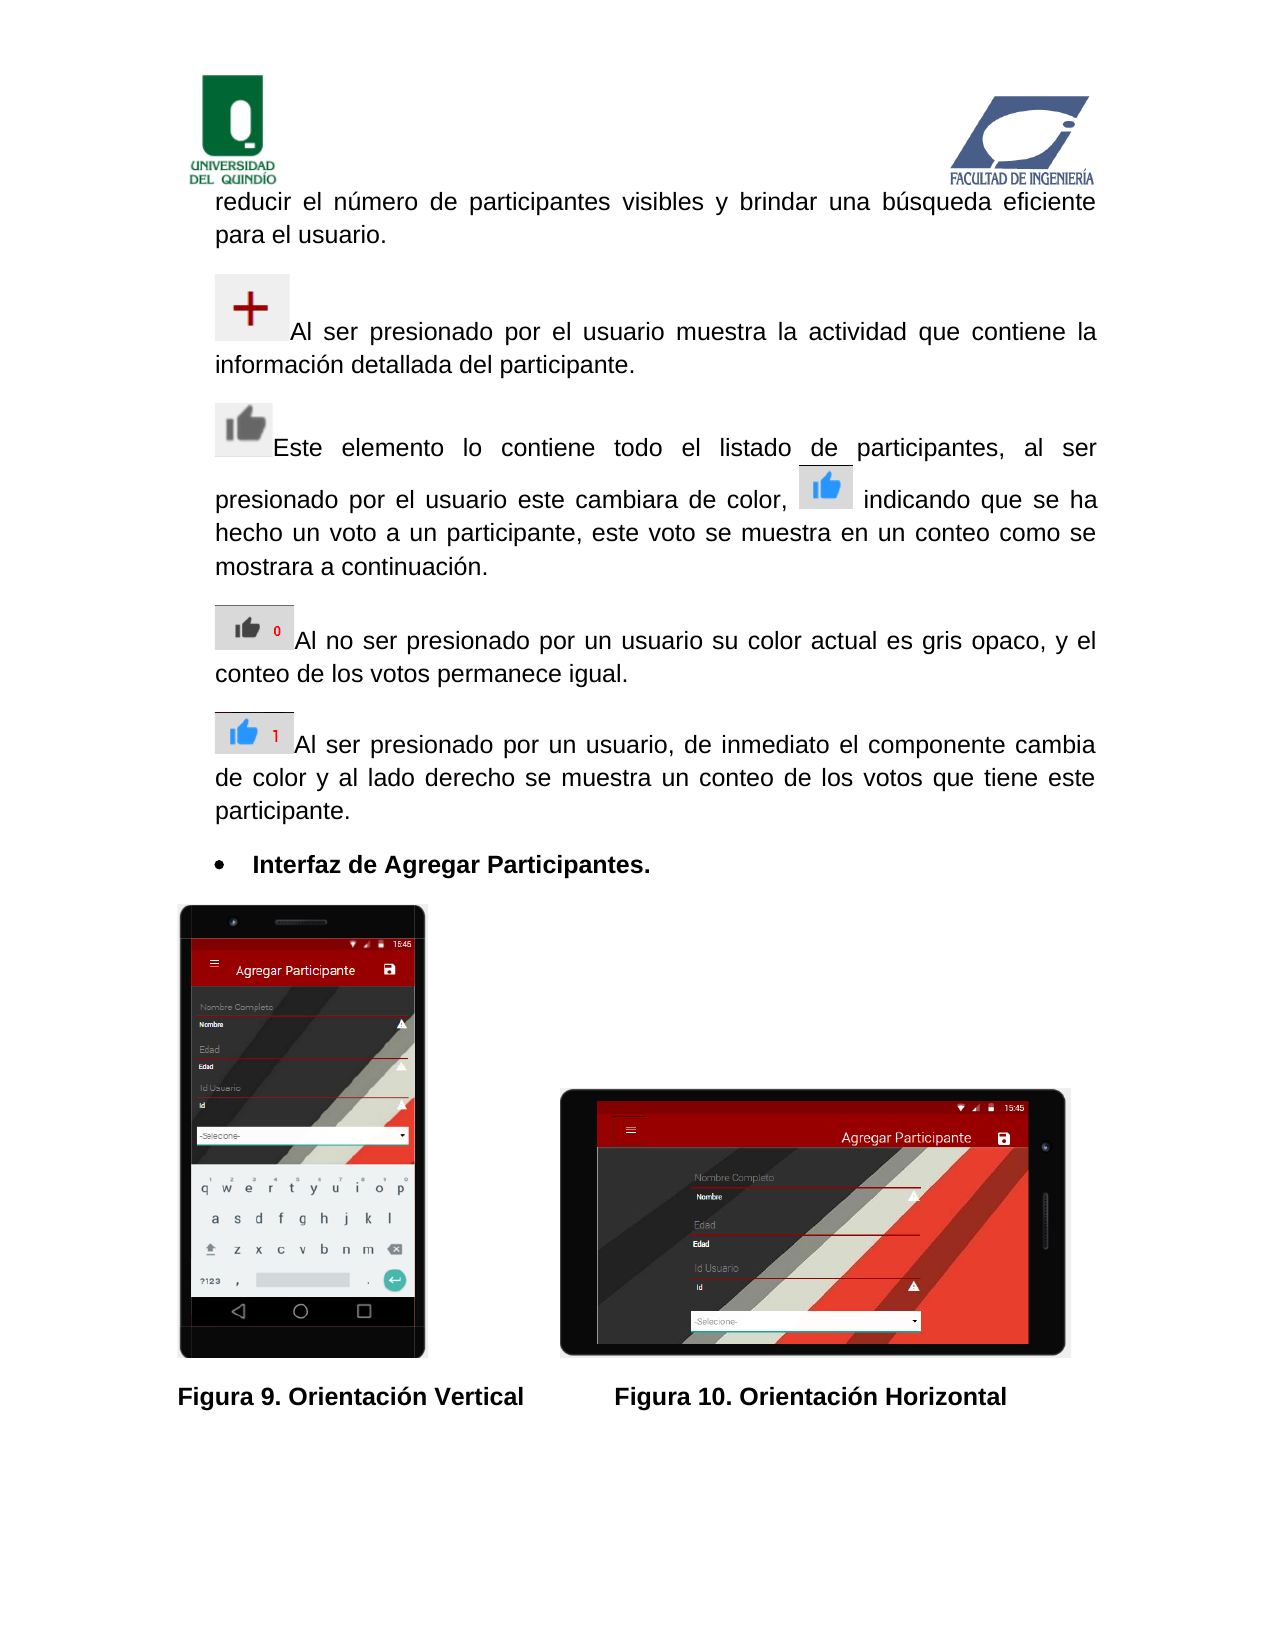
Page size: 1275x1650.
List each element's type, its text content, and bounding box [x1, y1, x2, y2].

picture [214, 712, 294, 754]
text Al no ser presionado por un usuario su color actual es gris opaco, y el conteo de los votos permanece igual. [215, 605, 1098, 687]
picture [214, 605, 295, 650]
picture [942, 77, 1098, 188]
picture [560, 1088, 1072, 1358]
picture [214, 403, 273, 457]
text Este elemento lo contiene todo el listado de participantes, al ser presionado por el usuario este cambiara de color, indicando que se ha hecho un voto a un participante, este voto se muestra en un conteo como se mostrara a continuación. [215, 404, 1098, 580]
picture [177, 73, 290, 188]
text Al ser presionado por un usuario, de inmediato el componente cambia de color y al lado derecho se muestra un conteo de los votos que tiene este participante. [215, 713, 1098, 825]
list Interfaz de Agregar Participantes. [215, 850, 1098, 879]
picture [214, 274, 290, 341]
text Al ser presionado por el usuario muestra la actividad que contiene la información detallada del participante. [215, 274, 1098, 379]
text Figura 9. Orientación Vertical Figura 10. Orientación Horizontal [177, 1382, 1098, 1411]
picture [799, 465, 853, 509]
picture [177, 904, 429, 1358]
